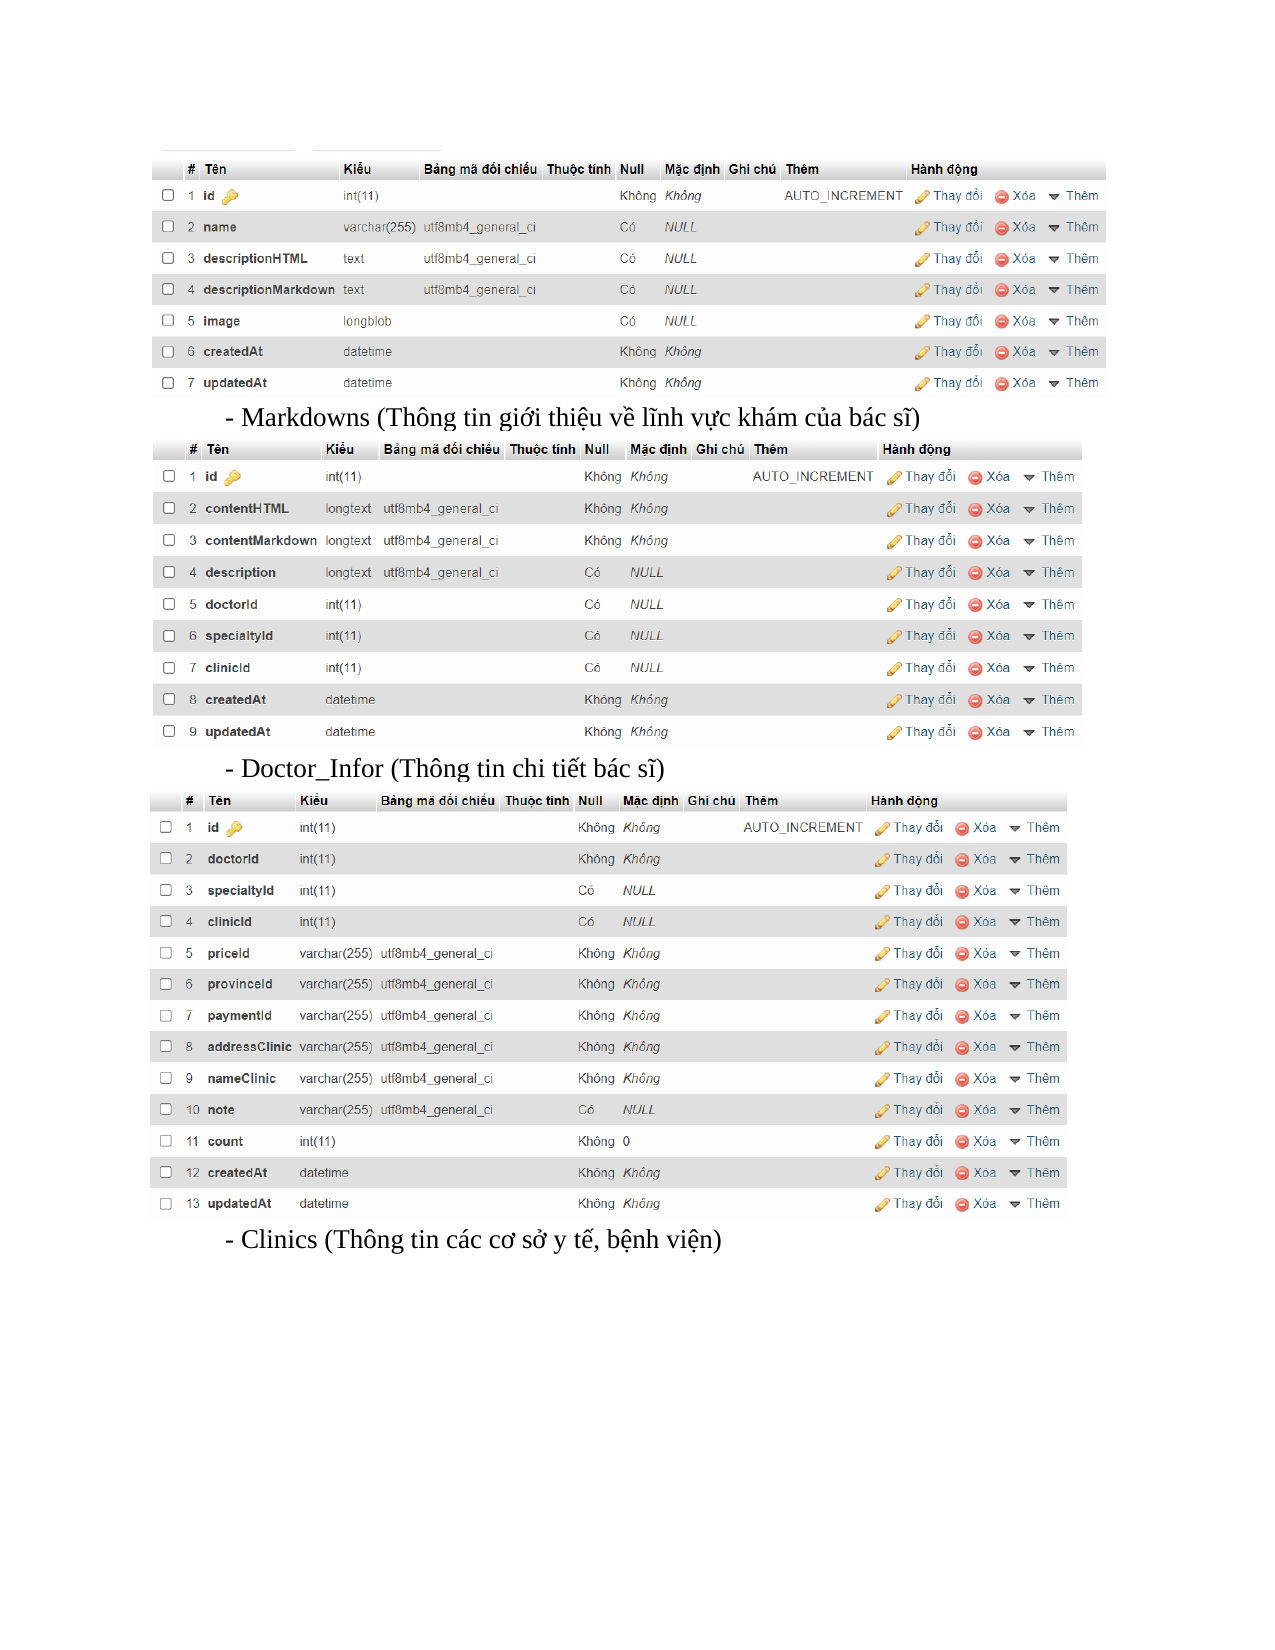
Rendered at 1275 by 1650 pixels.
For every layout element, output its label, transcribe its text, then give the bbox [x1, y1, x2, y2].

list - Doctor_Infor (Thông tin chi tiết bác sĩ) [150, 752, 1125, 782]
picture [150, 431, 1125, 752]
list - Markdowns (Thông tin giới thiệu về lĩnh vực khám của bác sĩ) [150, 401, 1125, 431]
picture [150, 150, 1125, 401]
picture [150, 782, 1125, 1224]
list - Clinics (Thông tin các cơ sở y tế, bệnh viện) [150, 1224, 1125, 1254]
